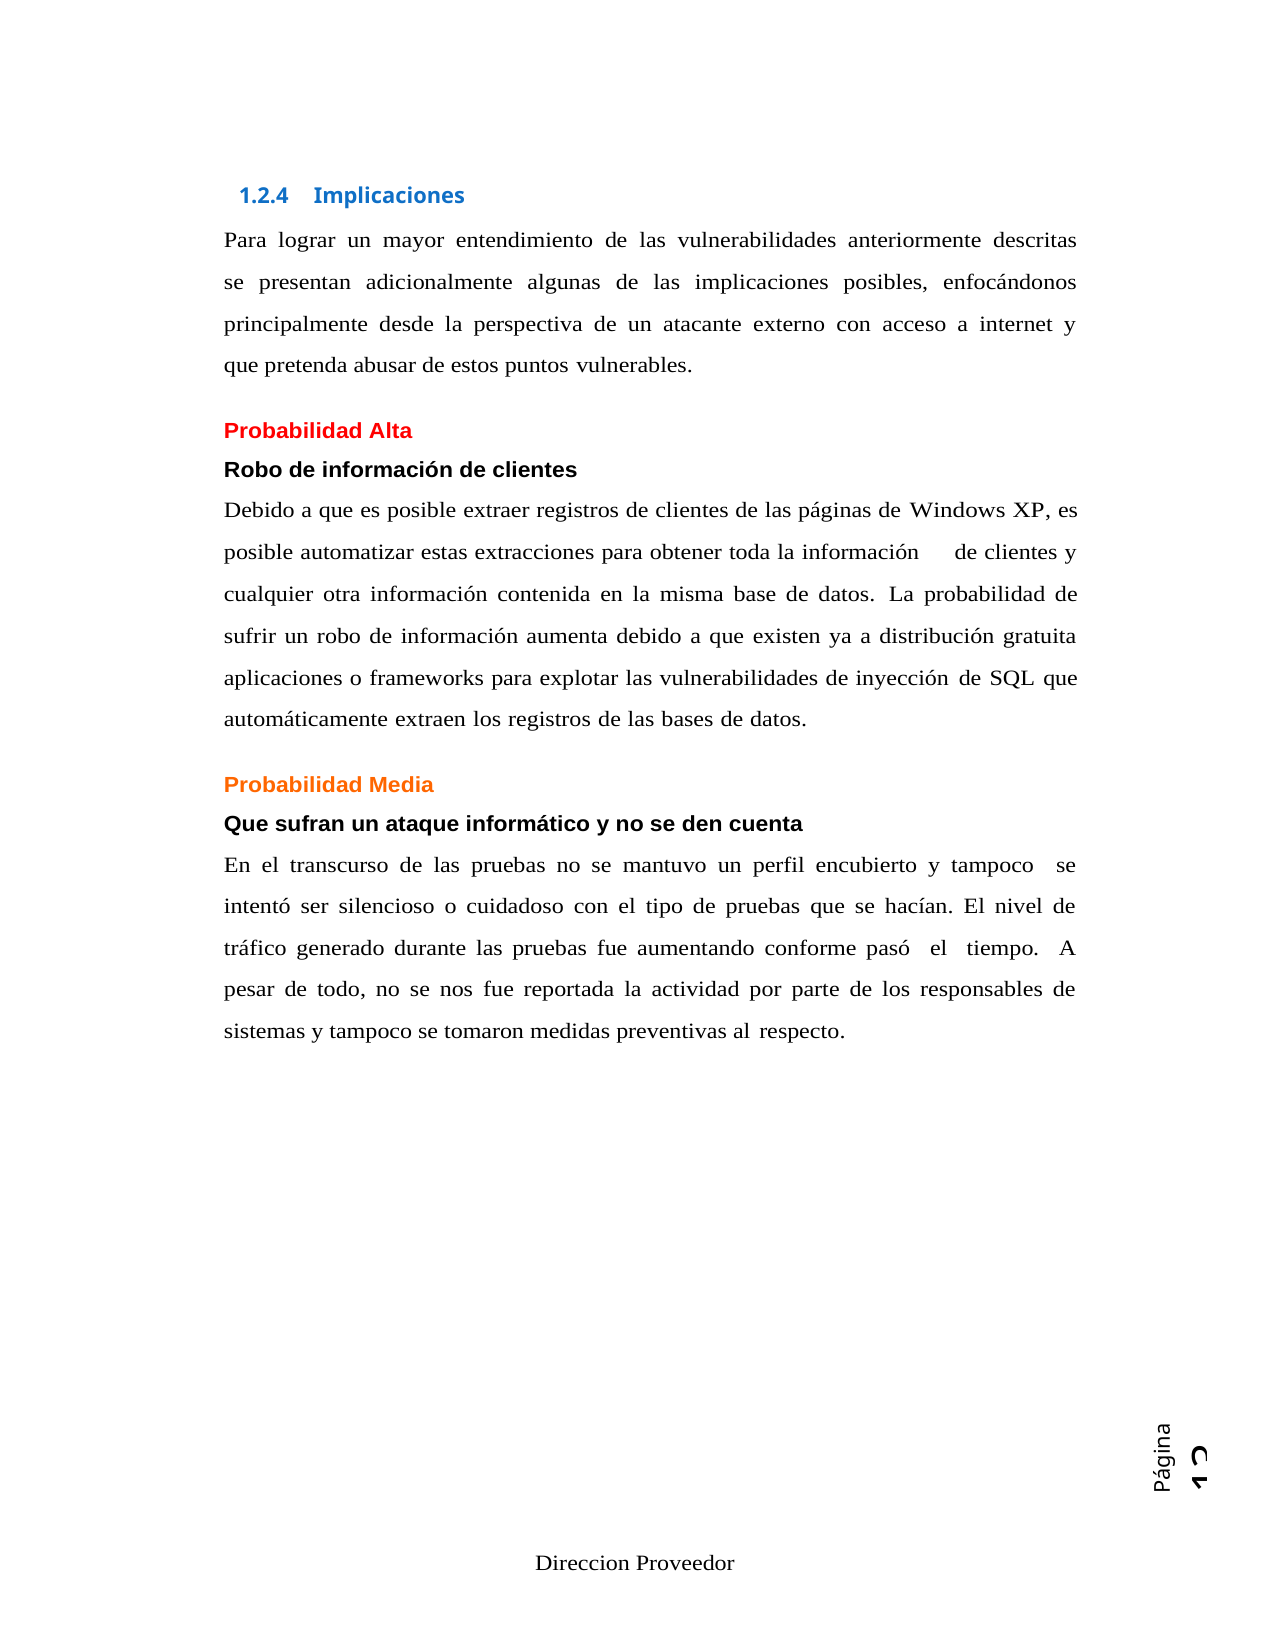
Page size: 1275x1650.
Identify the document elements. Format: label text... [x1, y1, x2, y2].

text Que sufran un ataque informático y no se den cuenta [224, 811, 1231, 836]
text Para lograr un mayor entendimiento de las vulnerabilidades anteriormente descritas se presentan adicionalmente algunas de las implicaciones posibles, enfocándonos principalmente desde la perspectiva de un atacante externo con acceso a internet y que pretenda abusar de estos puntos vulnerables. [224, 227, 1078, 378]
text Robo de información de clientes [224, 457, 1231, 482]
subtitle Implicaciones [238, 180, 1231, 210]
text En el transcurso de las pruebas no se mantuvo un perfil encubierto y tampoco se intentó ser silencioso o cuidadoso con el tipo de pruebas que se hacían. El nivel de tráfico generado durante las pruebas fue aumentando conforme pasó el tiempo. A pesar de todo, no se nos fue reportada la actividad por parte de los responsables de sistemas y tampoco se tomaron medidas preventivas al respecto. [224, 852, 1078, 1043]
text Probabilidad Alta [224, 418, 1231, 443]
picture [1133, 1153, 1217, 1486]
text Probabilidad Media [224, 772, 1231, 797]
text Debido a que es posible extraer registros de clientes de las páginas de Windows XP, es posible automatizar estas extracciones para obtener toda la información de clientes y cualquier otra información contenida en la misma base de datos. La probabilidad de sufrir un robo de información aumenta debido a que existen ya a distribución gratuita aplicaciones o frameworks para explotar las vulnerabilidades de inyección de SQL que automáticamente extraen los registros de las bases de datos. [224, 497, 1078, 731]
